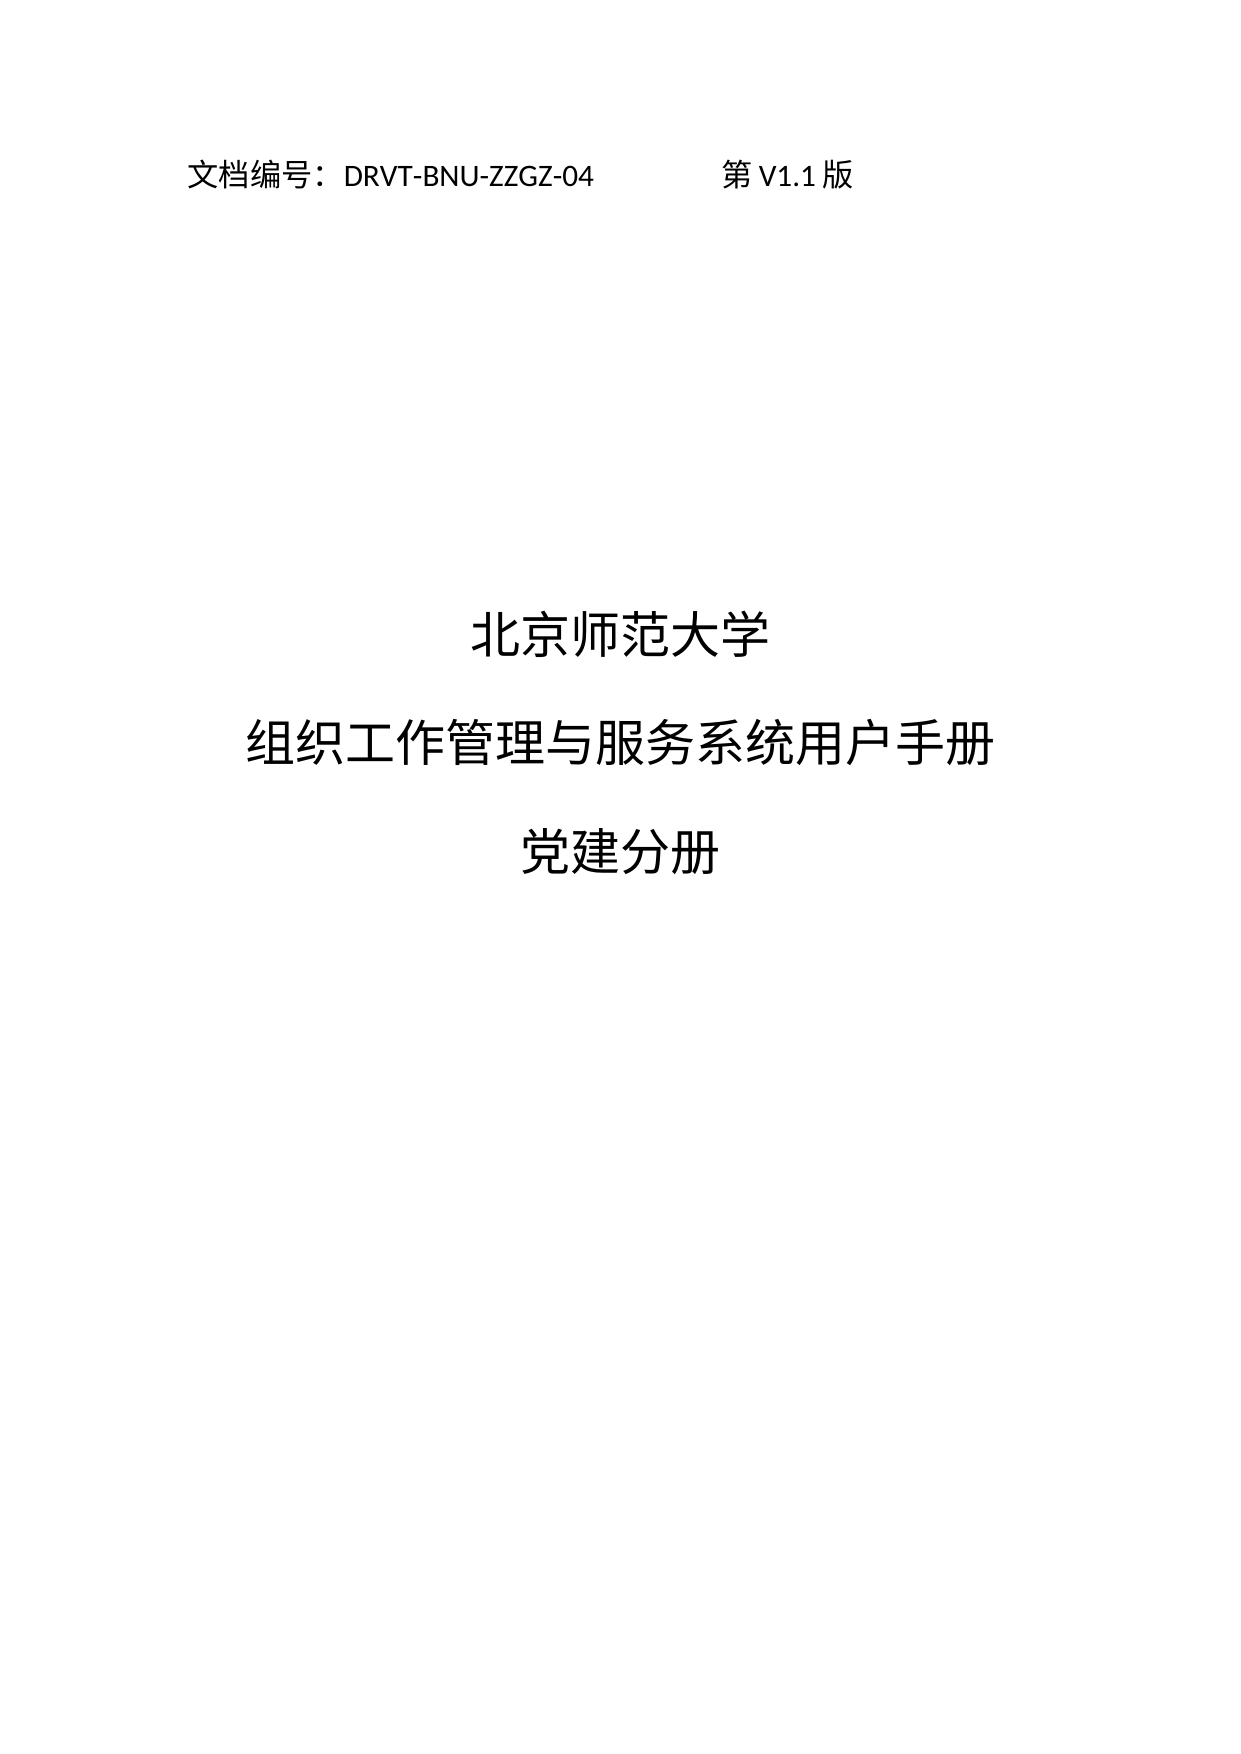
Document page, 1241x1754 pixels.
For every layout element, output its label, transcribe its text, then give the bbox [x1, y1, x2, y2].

text 文档编号：DRVT-BNU-ZZGZ-04 第V1.1版 [187, 150, 1043, 195]
text 北京师范大学 [187, 595, 1053, 667]
text 组织工作管理与服务系统用户手册 [187, 704, 1053, 776]
text 党建分册 [187, 812, 1053, 884]
